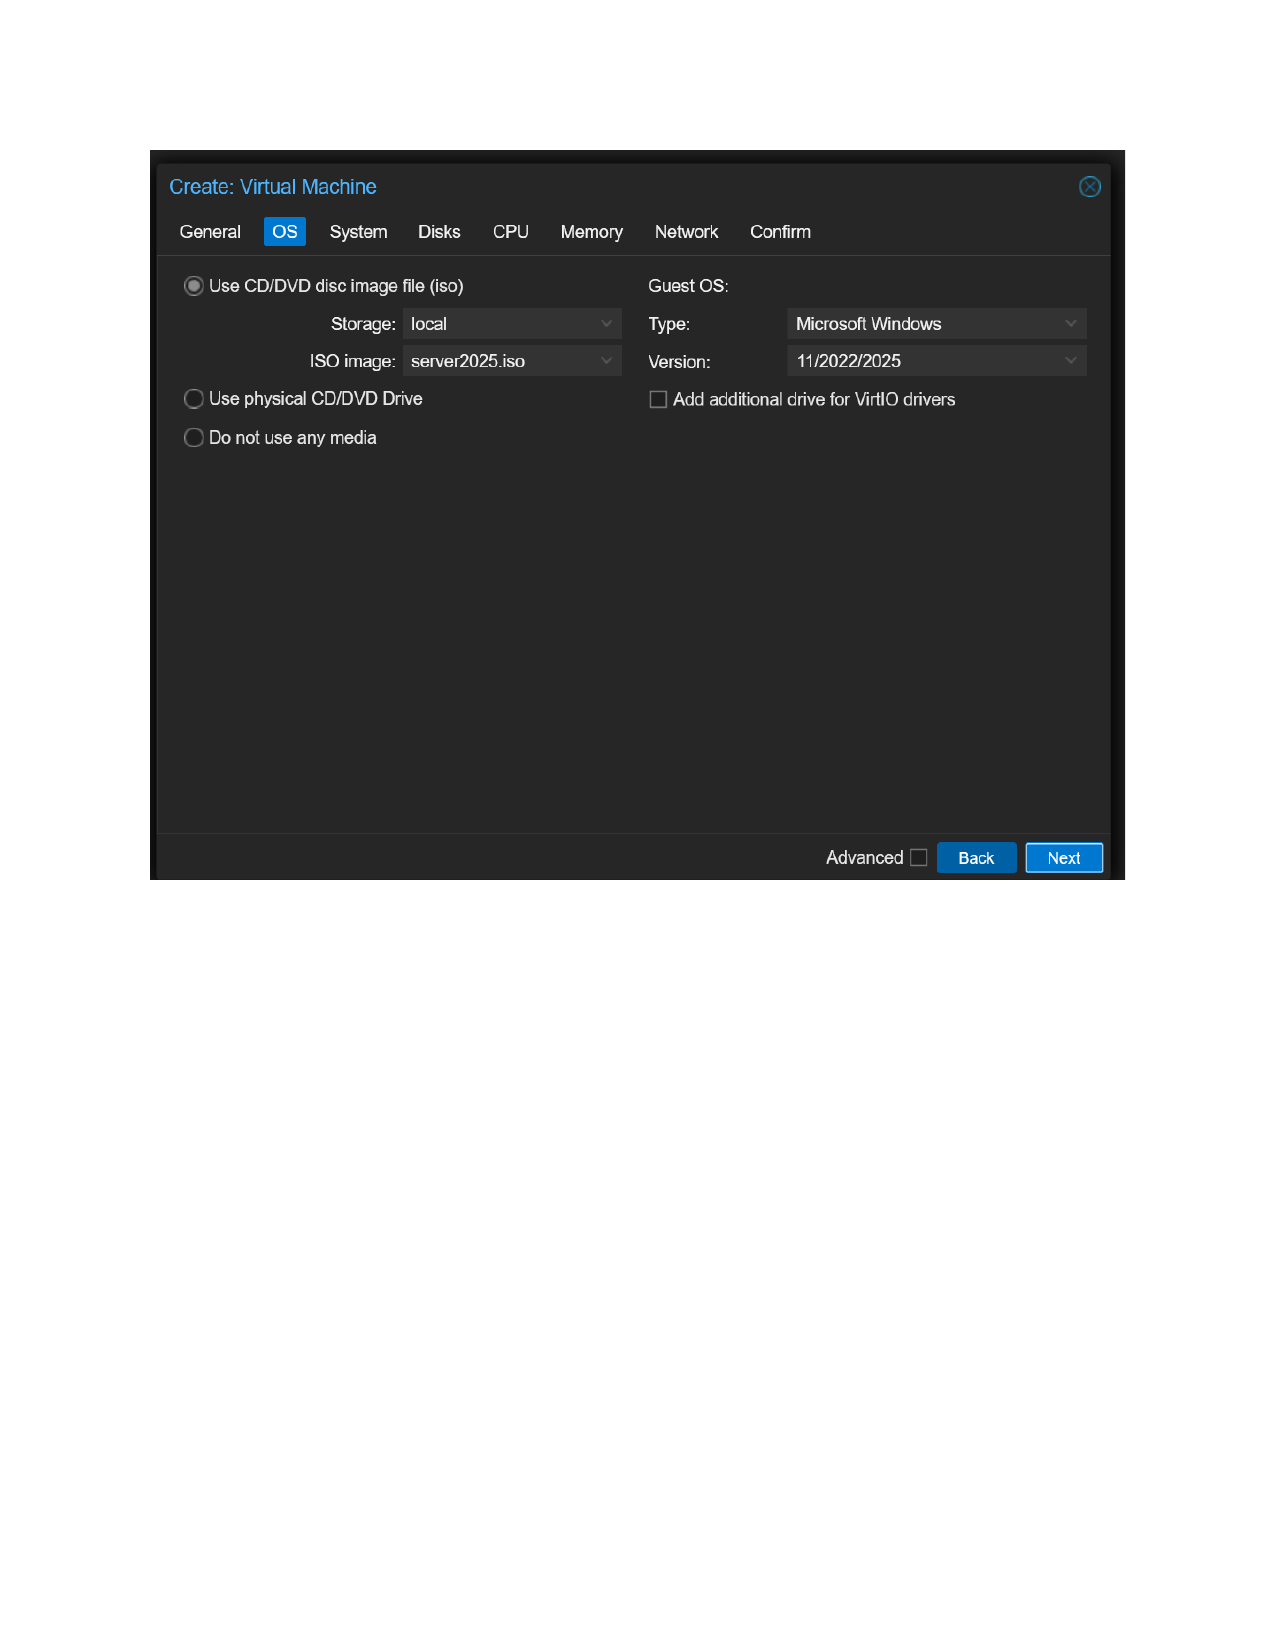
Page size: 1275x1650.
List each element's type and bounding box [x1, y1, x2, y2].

picture [150, 150, 1125, 880]
